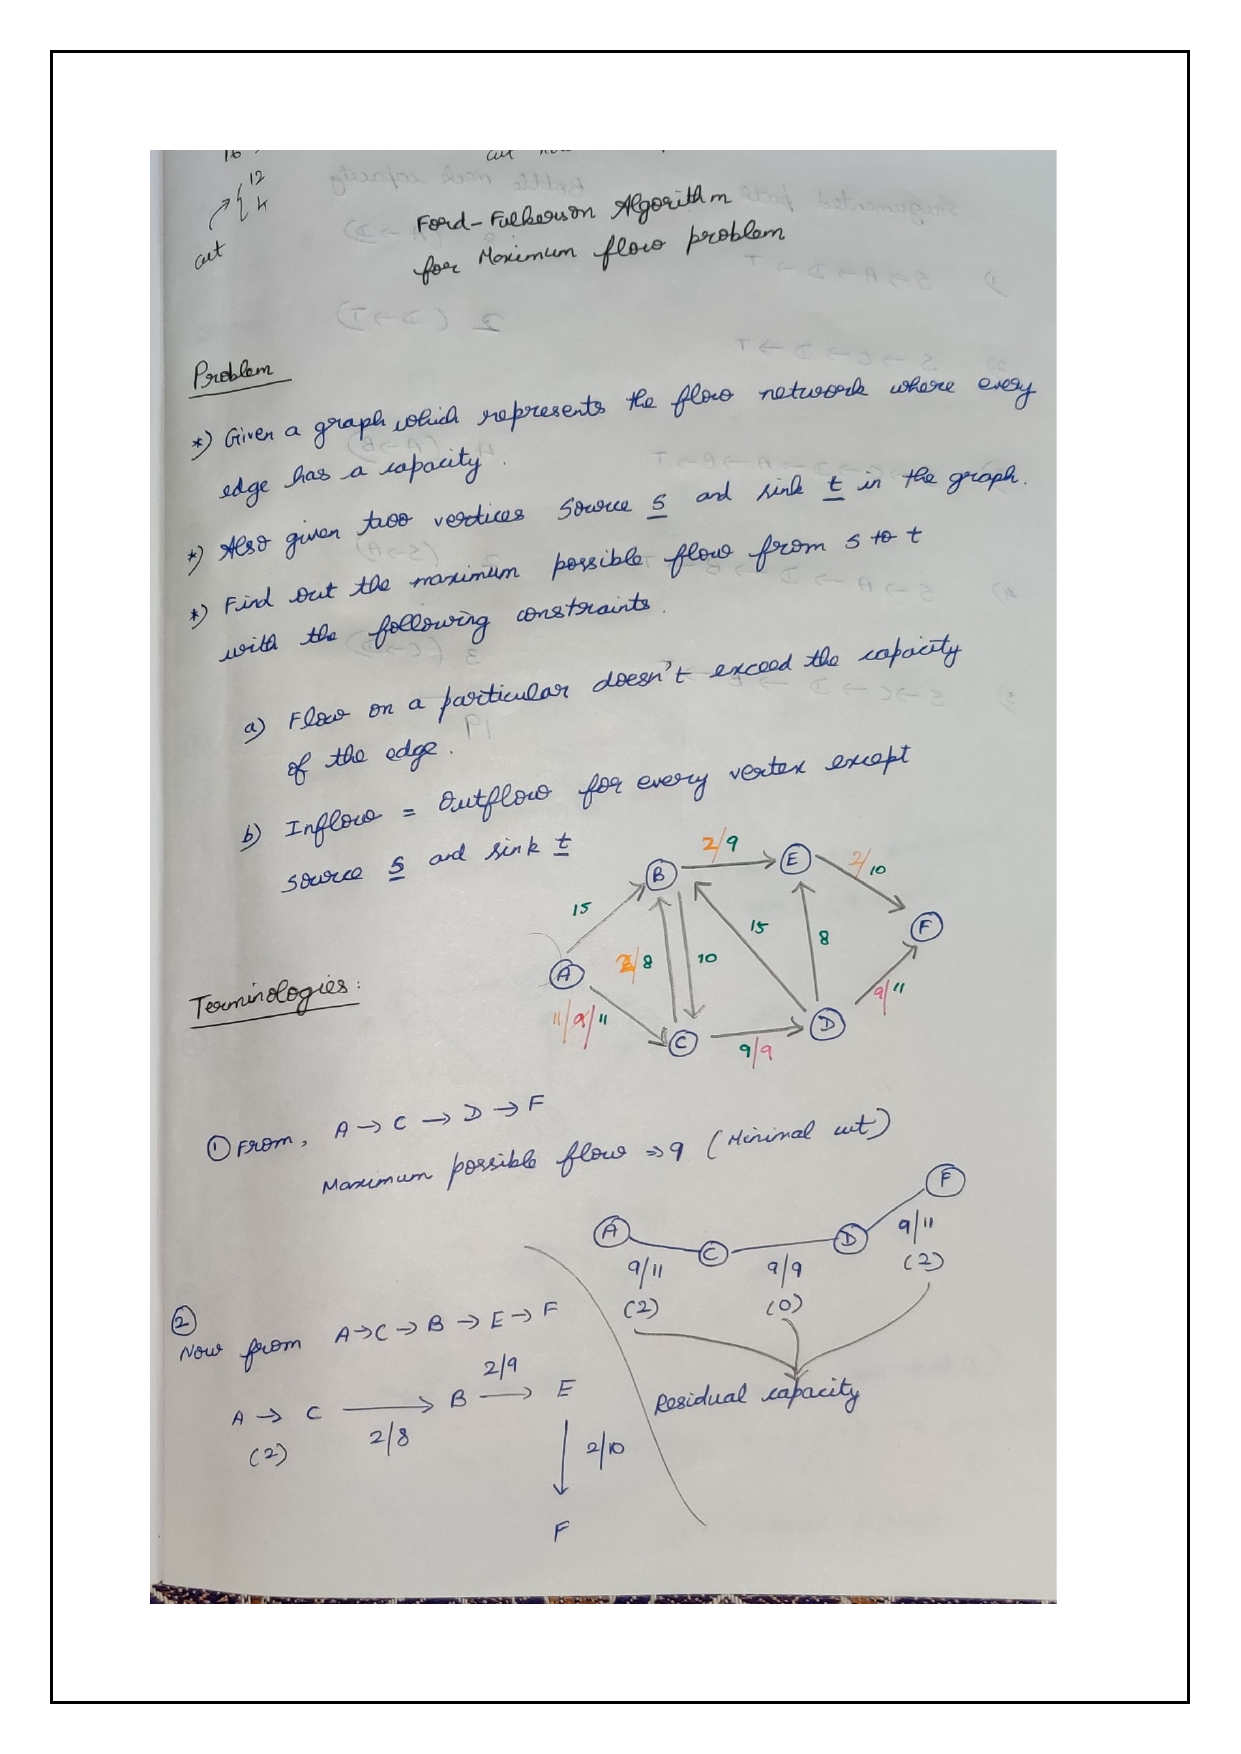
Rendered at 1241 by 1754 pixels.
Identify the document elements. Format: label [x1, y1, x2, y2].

picture [150, 150, 1057, 1604]
